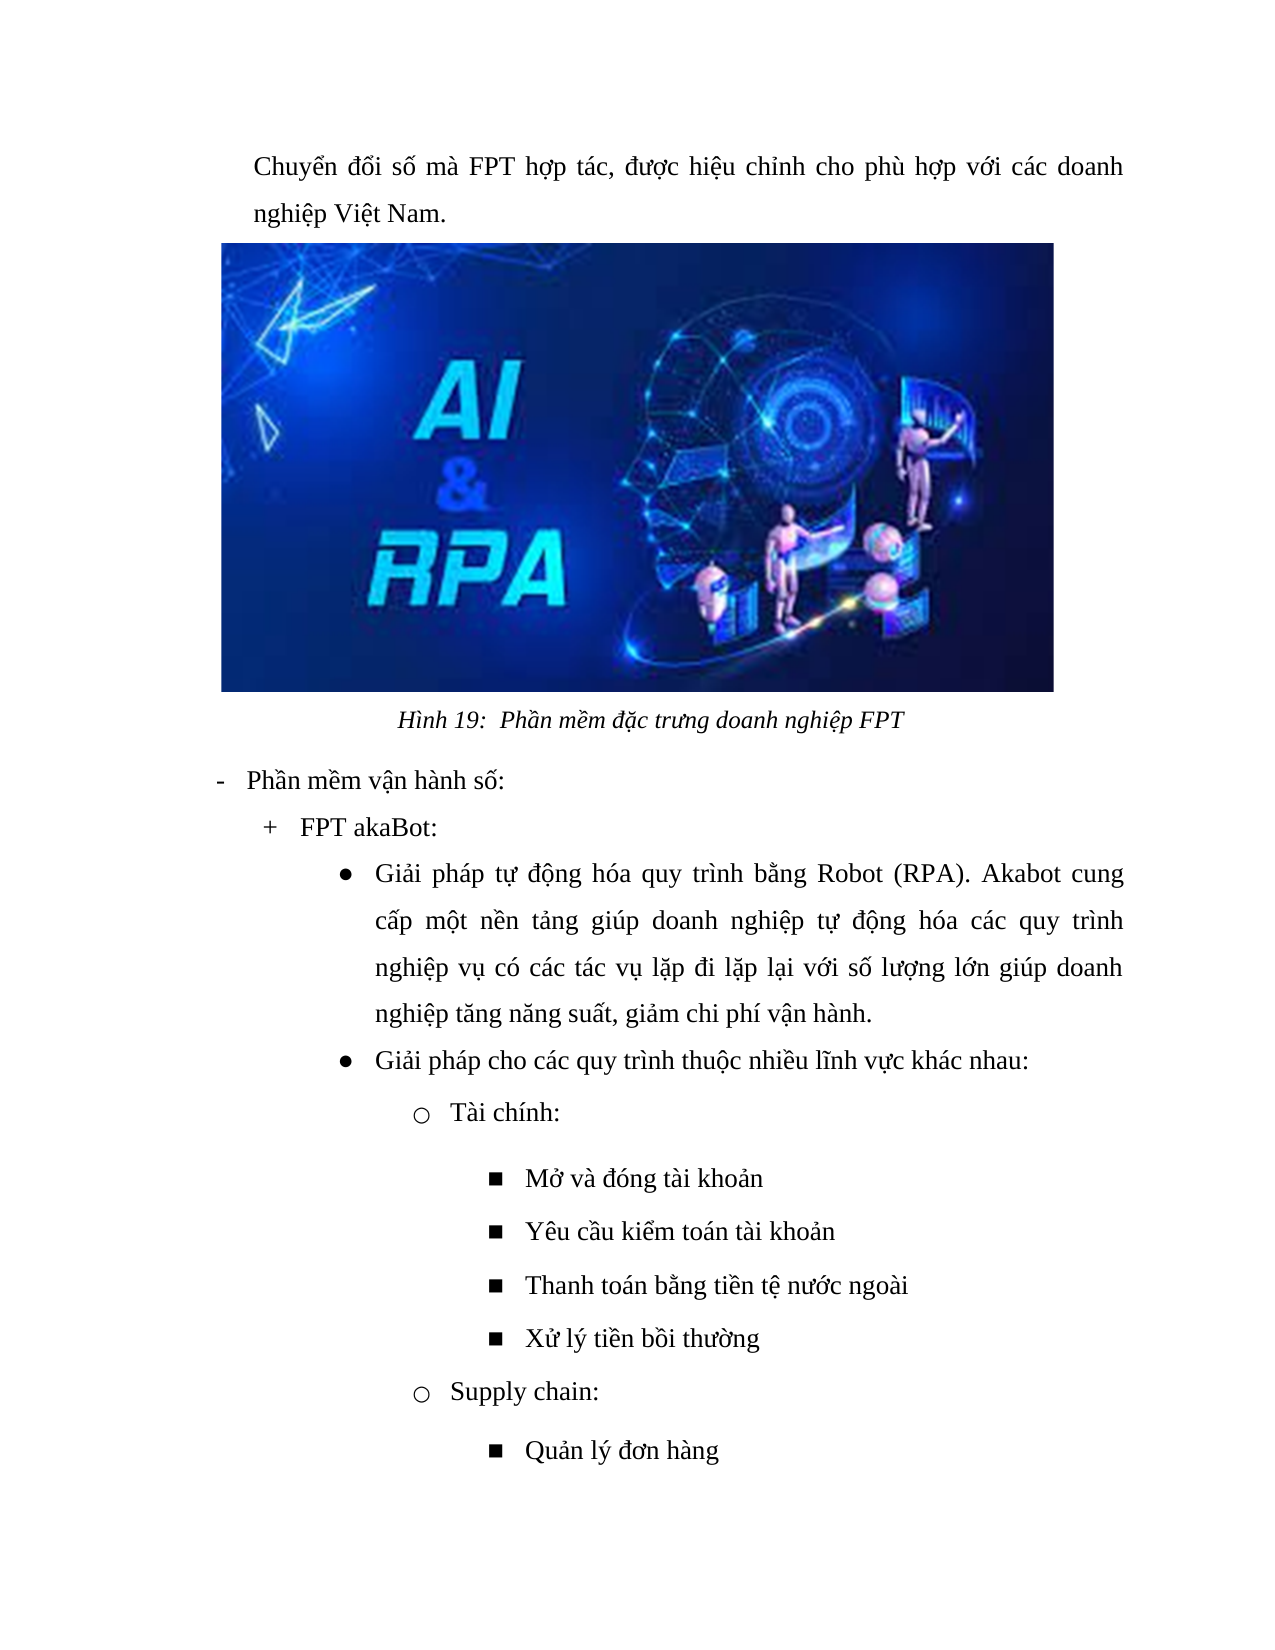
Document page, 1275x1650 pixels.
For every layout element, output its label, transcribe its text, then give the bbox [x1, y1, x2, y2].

list Phần mềm vận hành số: [216, 764, 1125, 795]
list Mở và đóng tài khoản [487, 1162, 1103, 1193]
list FPT akaBot: [262, 811, 1125, 842]
list Thanh toán bằng tiền tệ nước ngoài [487, 1269, 1103, 1300]
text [253, 150, 1125, 228]
list Supply chain: [412, 1369, 1103, 1412]
list Giải pháp cho các quy trình thuộc nhiều lĩnh vực khác nhau: [337, 1044, 1125, 1075]
list Quản lý đơn hàng [487, 1434, 1103, 1465]
list Xử lý tiền bồi thường [487, 1323, 1103, 1354]
list Yêu cầu kiểm toán tài khoản [487, 1215, 1103, 1246]
picture [221, 243, 1054, 692]
list Giải pháp tự động hóa quy trình bằng Robot (RPA). Akabot cung cấp một nền tảng giúp doanh nghiệp tự động hóa các quy trình nghiệp vụ có các tác vụ lặp đi lặp lại với số lượng lớn giúp doanh nghiệp tăng năng suất, giảm chi phí vận hành. [337, 857, 1125, 1028]
text Hình 19: Phần mềm đặc trưng doanh nghiệp FPT [178, 705, 1125, 734]
list Tài chính: [412, 1091, 1103, 1133]
